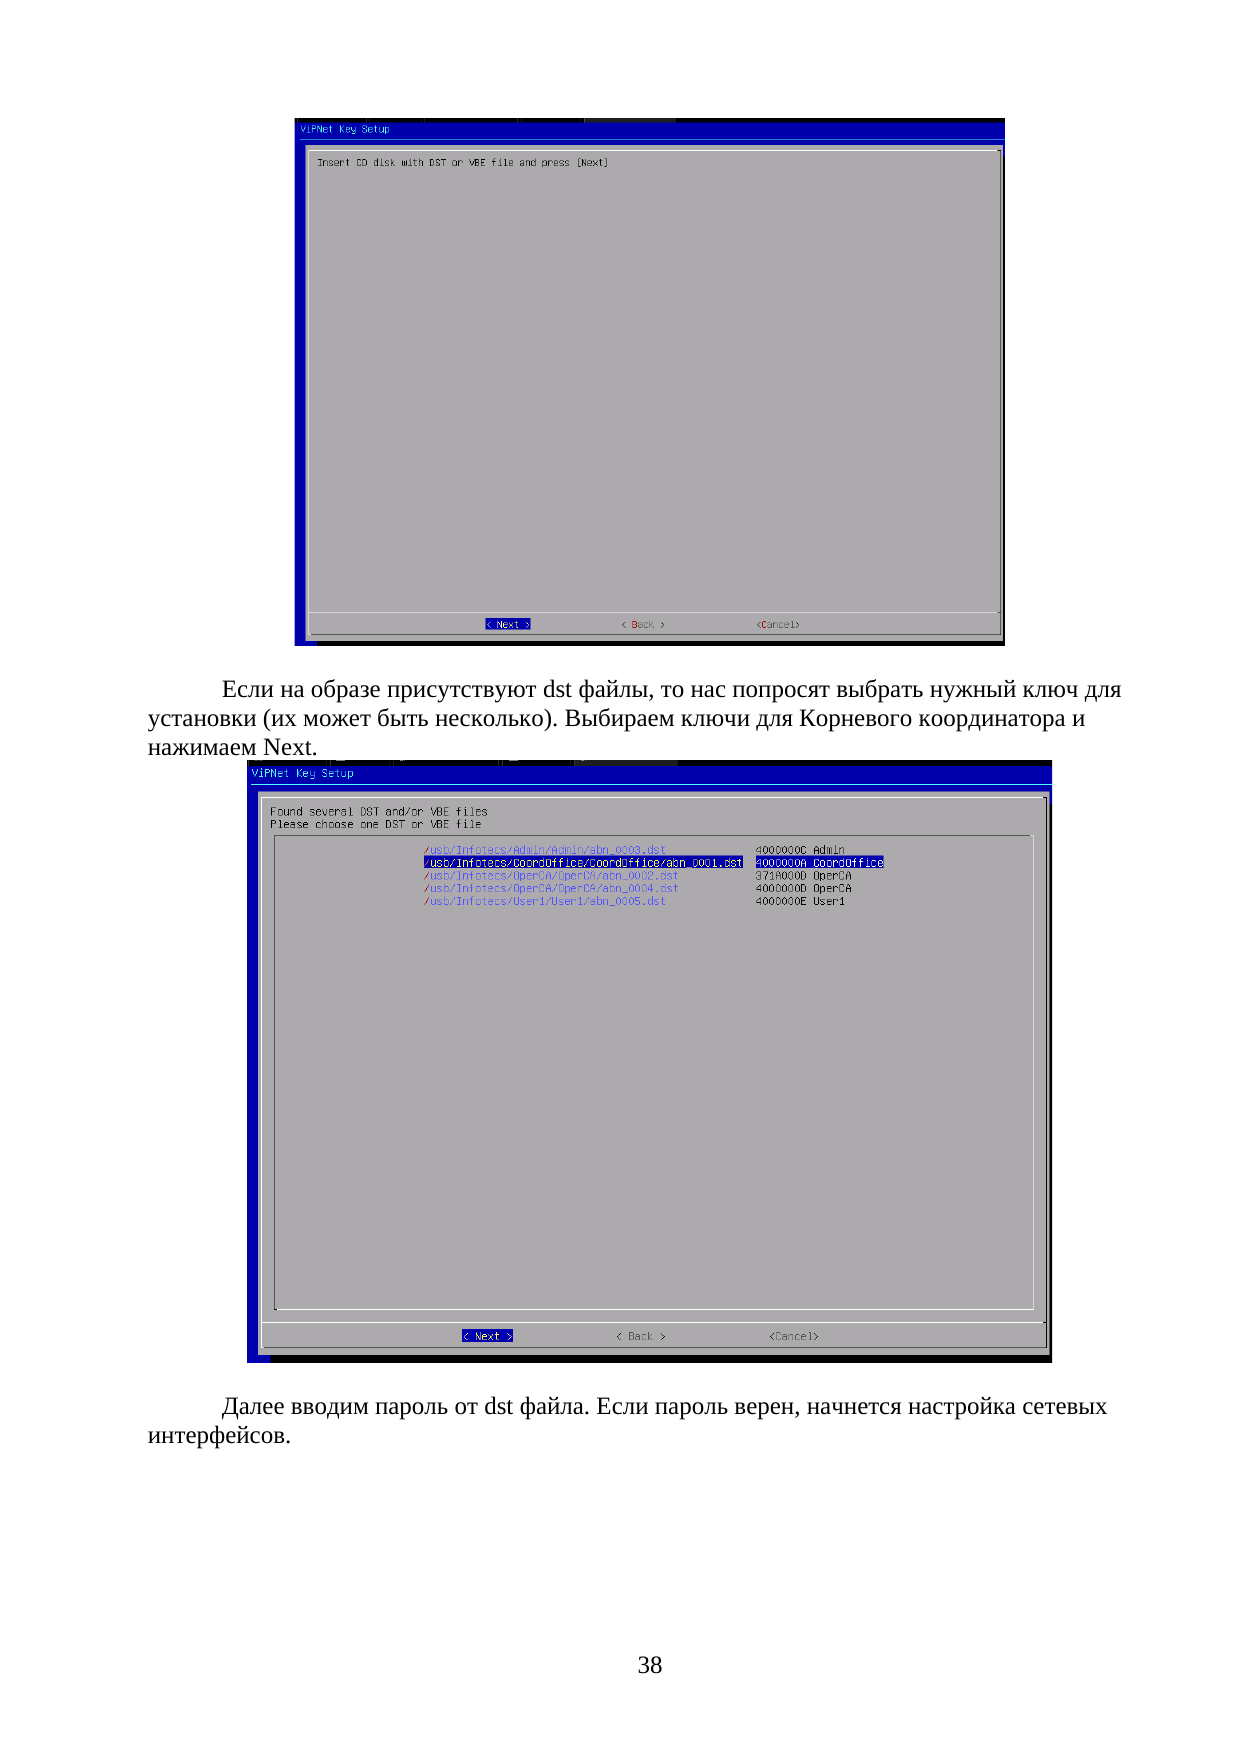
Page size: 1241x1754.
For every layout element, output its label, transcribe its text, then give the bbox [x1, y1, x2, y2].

text Далее вводим пароль от dst файла. Если пароль верен, начнется настройка сетевых интерфейсов. [148, 1391, 1152, 1449]
picture [294, 118, 1005, 646]
text Если на образе присутствуют dst файлы, то нас попросят выбрать нужный ключ для установки (их может быть несколько). Выбираем ключи для Корневого координатора и нажимаем Next. [148, 674, 1152, 760]
picture [247, 760, 1053, 1363]
